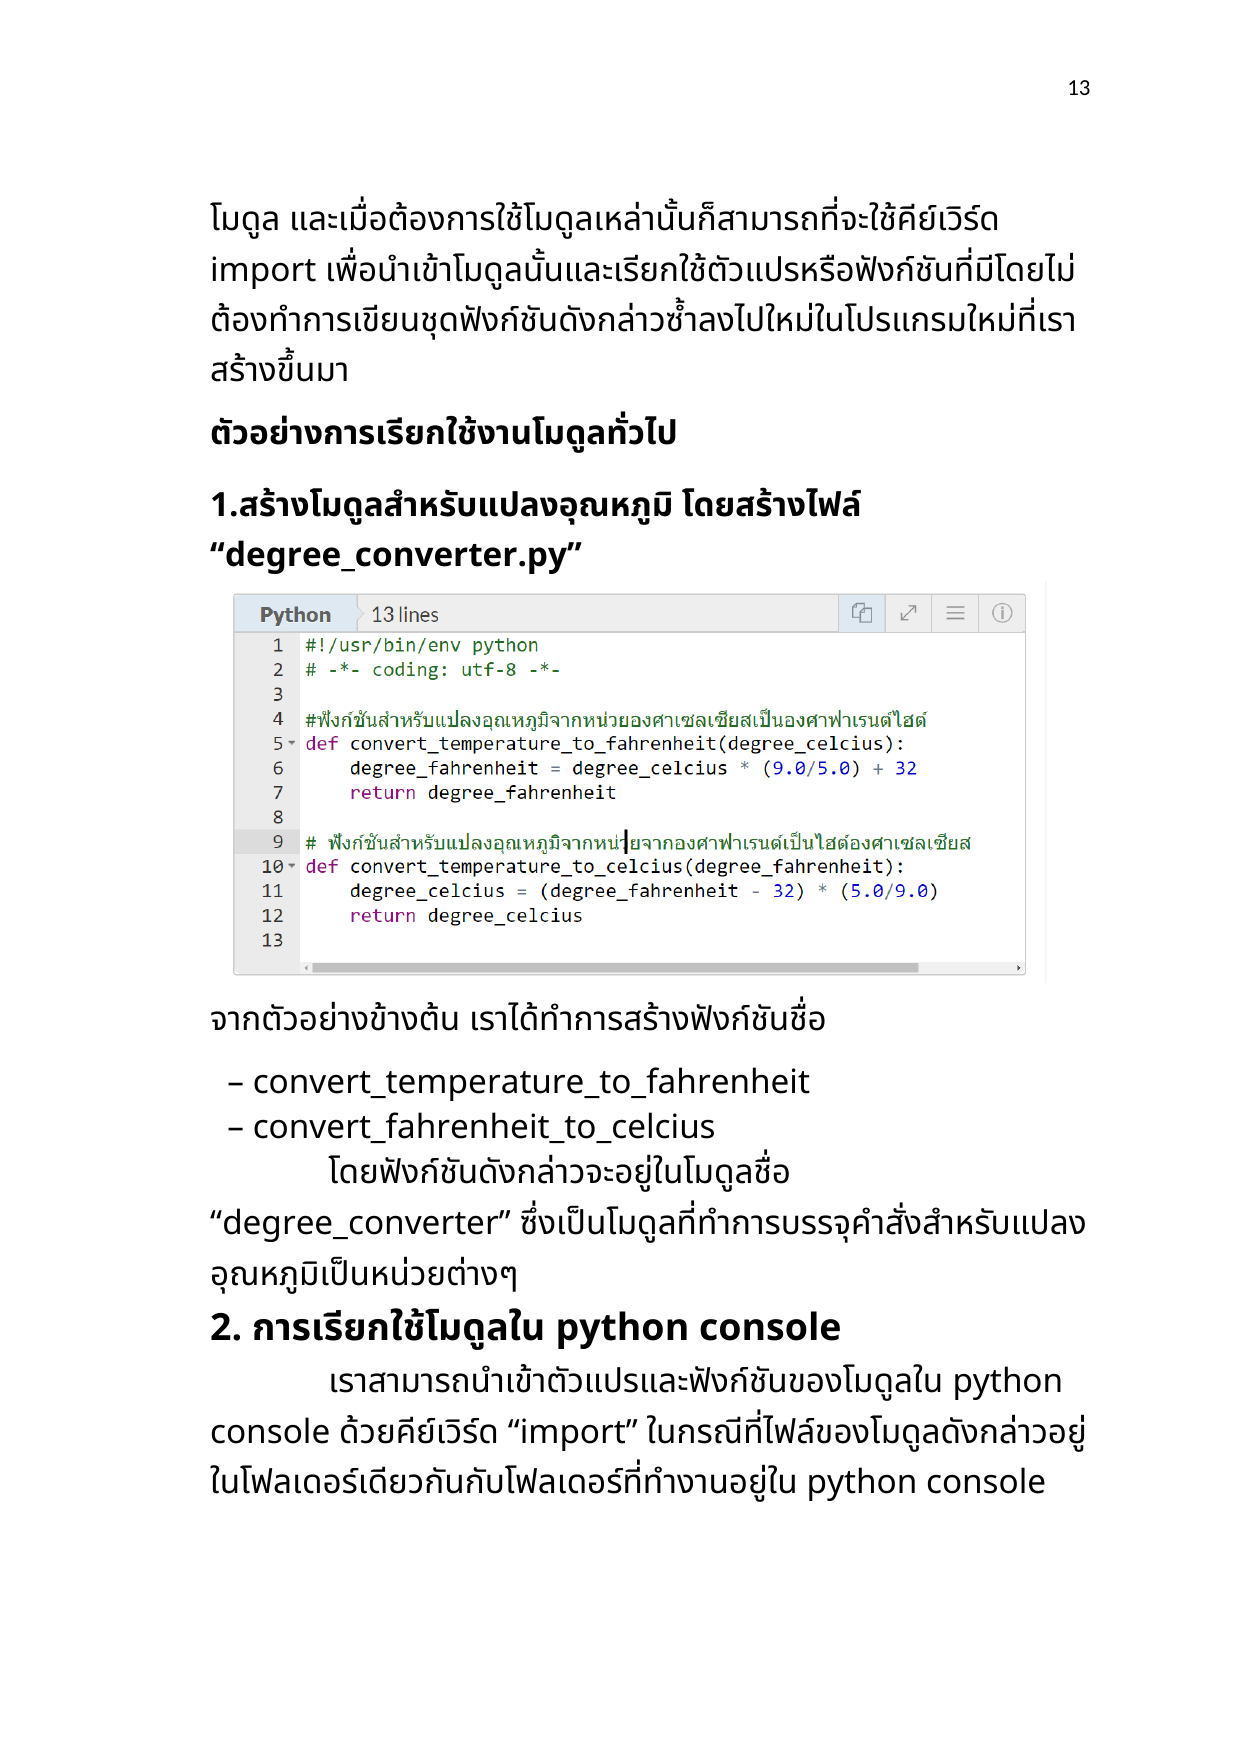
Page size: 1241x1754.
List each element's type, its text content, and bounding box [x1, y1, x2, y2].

picture [209, 581, 1051, 983]
text จากตัวอย่างข้างต้น เราได้ทำการสร้างฟังก์ชันชื่อ [210, 995, 1090, 1045]
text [210, 195, 1090, 397]
text – convert_temperature_to_fahrenheit [210, 1058, 1090, 1103]
text ตัวอย่างการเรียกใช้งานโมดูลทั่วไป [210, 409, 1090, 460]
text เราสามารถนำเข้าตัวแปรและฟังก์ชันของโมดูลใน python console ด้วยคีย์เวิร์ด “import” ในกรณีที่ไฟล์ของโมดูลดังกล่าวอยู่ในโฟลเดอร์เดียวกันกับโฟลเดอร์ที่ทำงานอยู่ใน python console [210, 1357, 1090, 1509]
text โดยฟังก์ชันดังกล่าวจะอยู่ในโมดูลชื่อ “degree_converter” ซึ่งเป็นโมดูลที่ทำการบรรจุคำสั่งสำหรับแปลงอุณหภูมิเป็นหน่วยต่างๆ [210, 1148, 1090, 1300]
text 2. การเรียกใช้โมดูลใน python console [210, 1300, 1090, 1357]
text – convert_fahrenheit_to_celcius [210, 1103, 1090, 1148]
